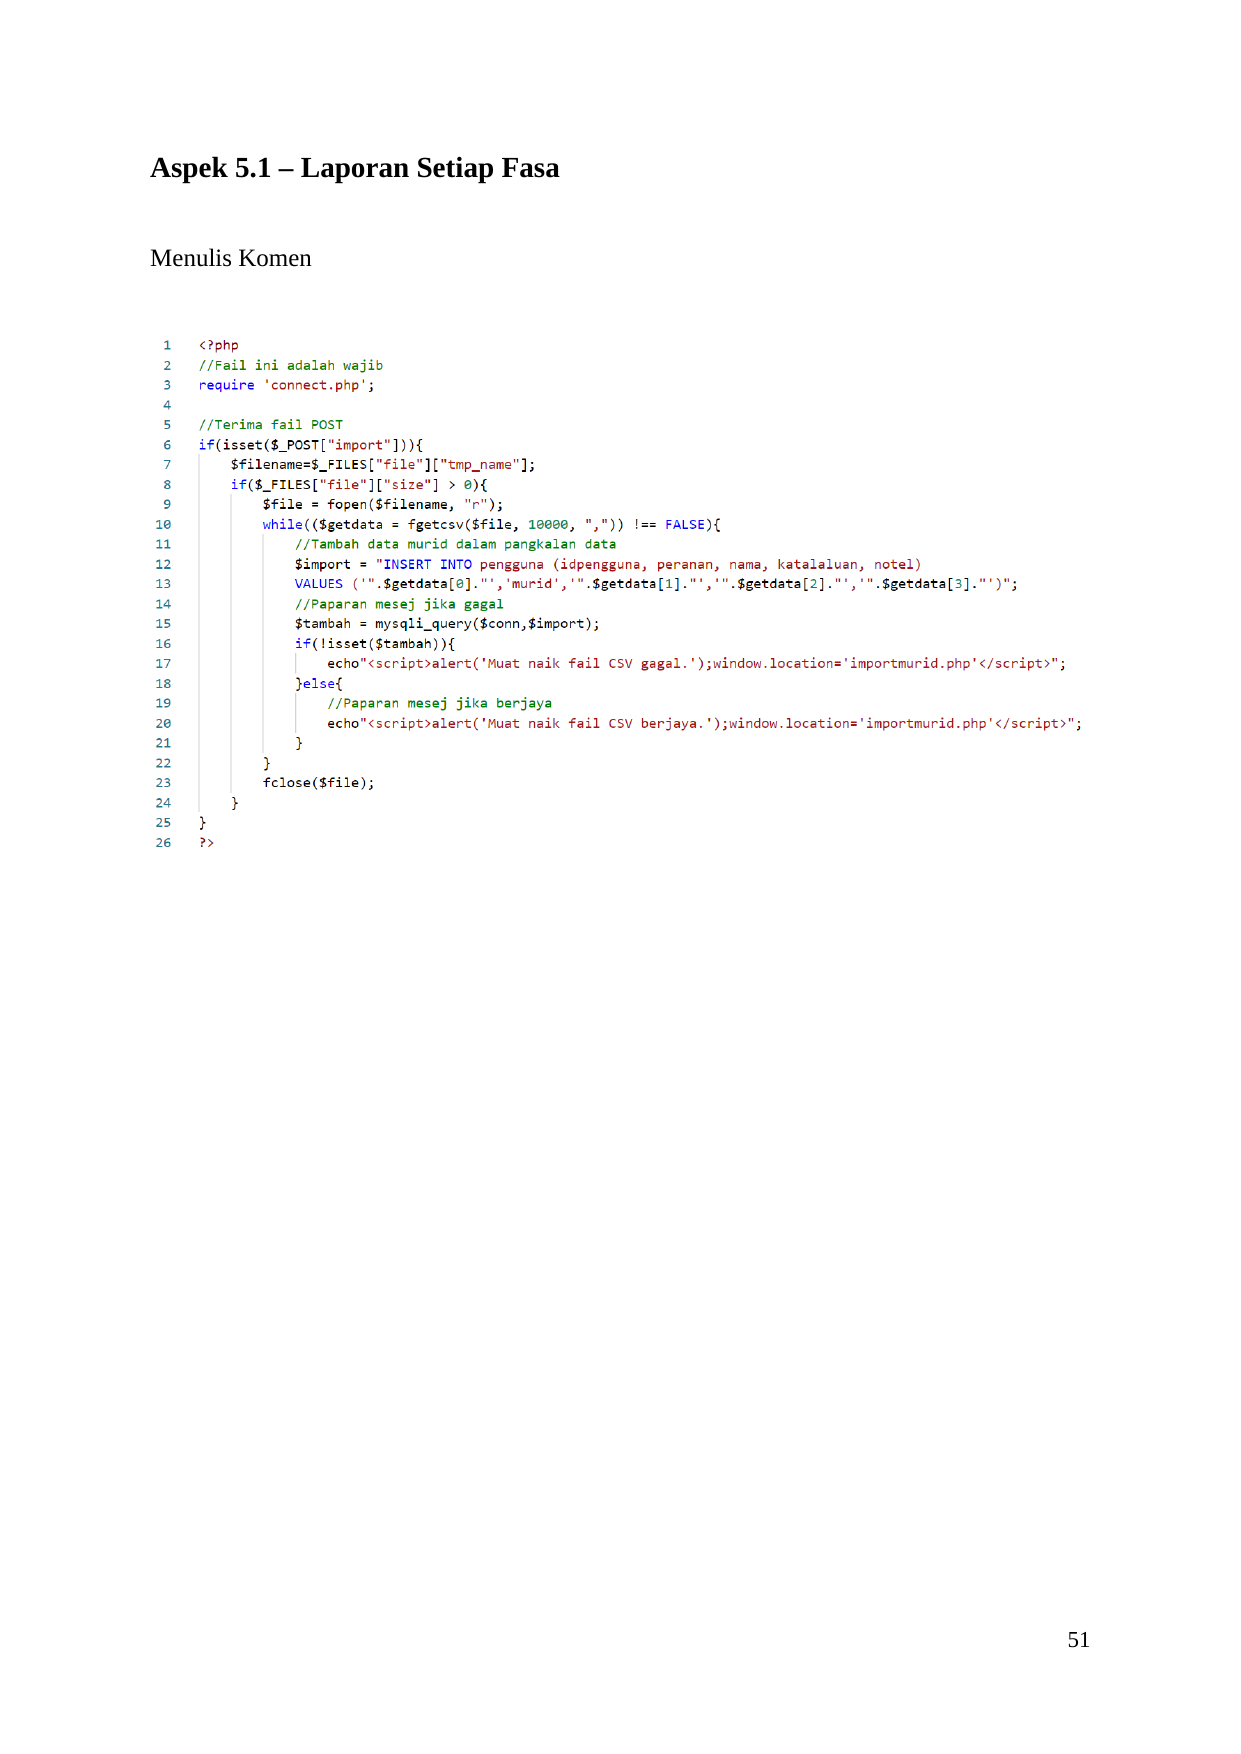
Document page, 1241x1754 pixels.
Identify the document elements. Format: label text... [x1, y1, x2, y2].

text Aspek 5.1 – Laporan Setiap Fasa [150, 150, 1090, 183]
text Menulis Komen [150, 243, 1090, 272]
picture [150, 329, 1091, 851]
